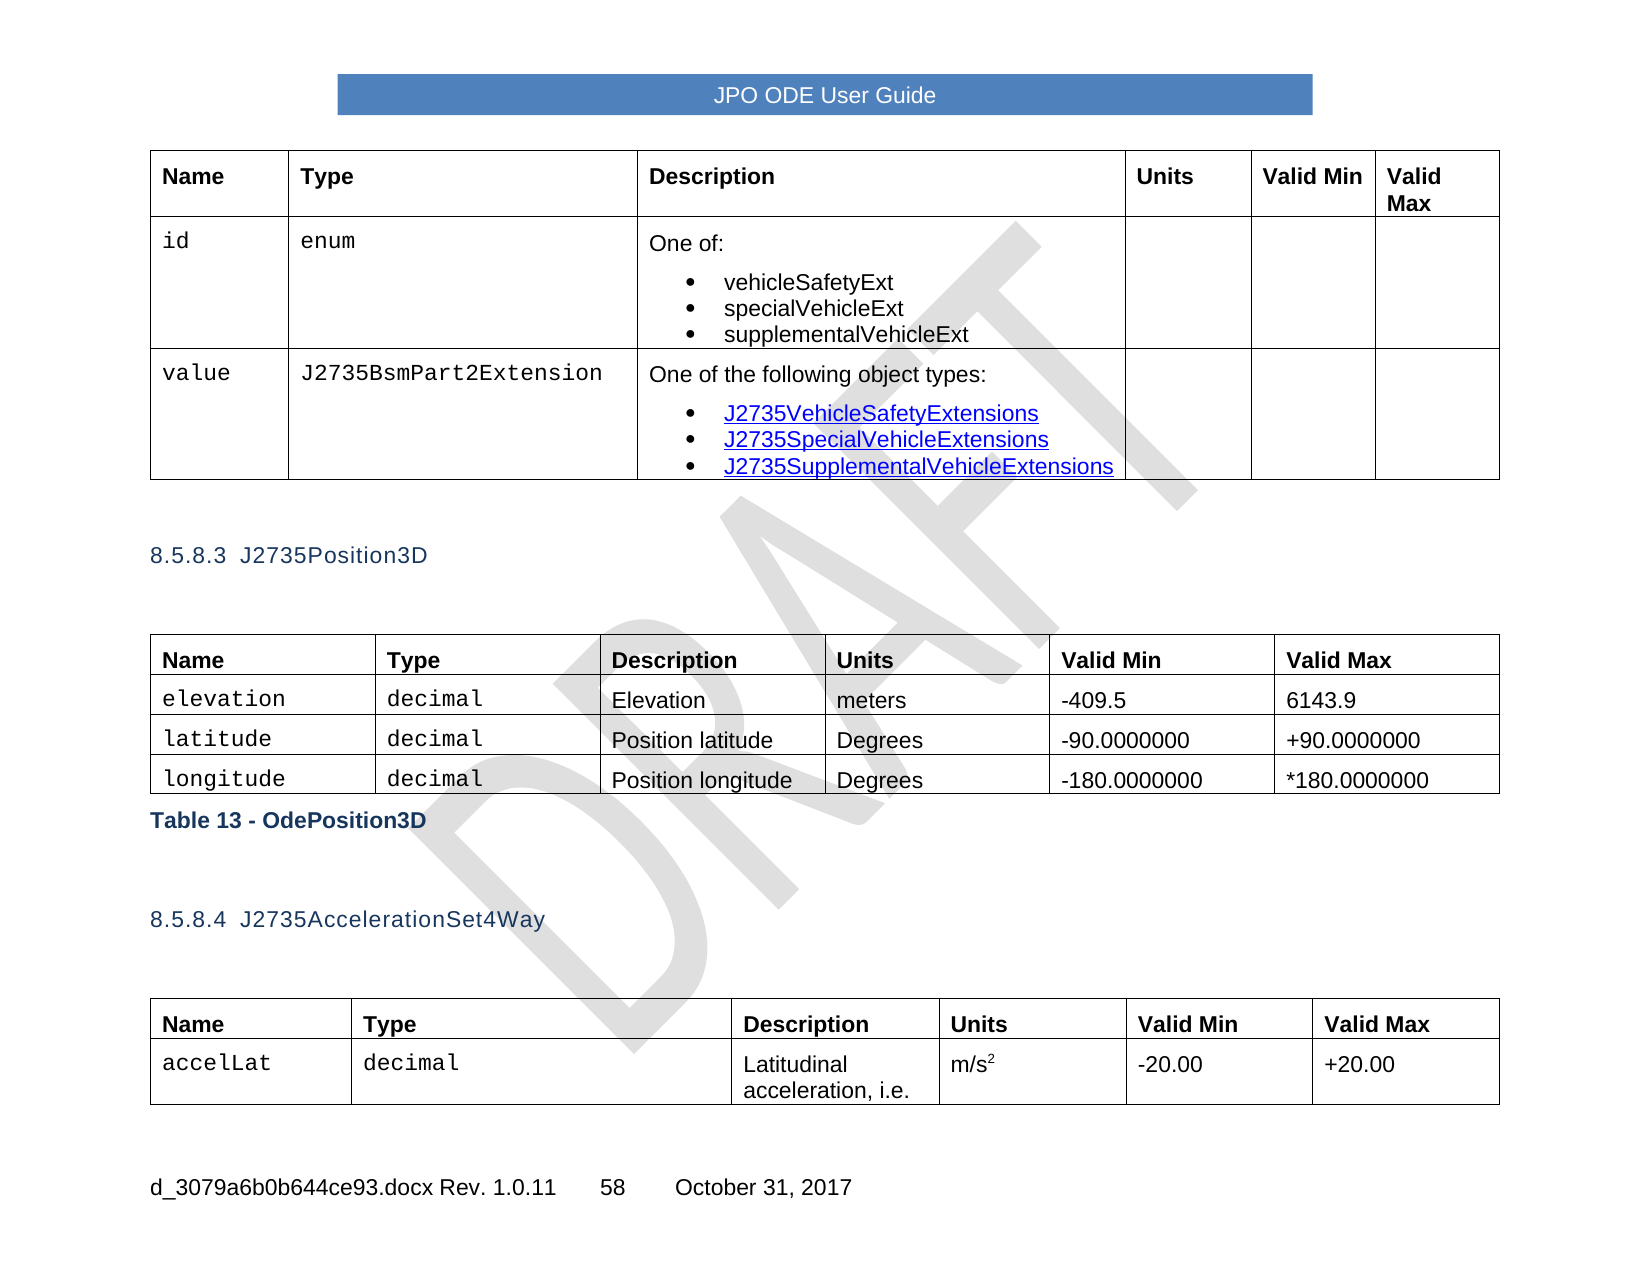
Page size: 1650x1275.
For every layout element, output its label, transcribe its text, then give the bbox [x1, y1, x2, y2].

table_cell J2735BsmPart2Extension [289, 349, 637, 479]
table_cell Degrees [826, 715, 1049, 753]
table_header Name [151, 999, 351, 1038]
table_header Type [352, 999, 731, 1038]
table_cell Elevation [601, 675, 825, 713]
table_cell Degrees [826, 755, 1049, 793]
table_cell value [151, 349, 288, 479]
table_cell decimal [376, 715, 600, 753]
table_cell [1126, 217, 1251, 348]
table_cell decimal [376, 675, 600, 713]
table_header Valid Min [1252, 151, 1375, 216]
table_header Name [151, 635, 375, 674]
table_cell -90.0000000 [1050, 715, 1274, 753]
table_cell elevation [151, 675, 375, 713]
subtitle J2735Position3D [150, 542, 1500, 569]
table_header Description [732, 999, 939, 1038]
table_cell [1252, 217, 1375, 348]
table_header Name [151, 151, 288, 216]
table_cell [1126, 349, 1251, 479]
table_cell +20.00 [1313, 1039, 1499, 1104]
table_cell accelLat [151, 1039, 351, 1104]
table_cell [1252, 349, 1375, 479]
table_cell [732, 1039, 939, 1104]
table_header Units [940, 999, 1126, 1038]
table_header Type [289, 151, 637, 216]
table_cell meters [826, 675, 1049, 713]
table_cell decimal [376, 755, 600, 793]
table_header Valid Min [1127, 999, 1312, 1038]
table_cell 6143.9 [1275, 675, 1499, 713]
table_header Valid Min [1050, 635, 1274, 674]
table_cell -409.5 [1050, 675, 1274, 713]
table_cell m/s2 [940, 1039, 1126, 1104]
table_cell -20.00 [1127, 1039, 1312, 1104]
table_header Type [376, 635, 600, 674]
table_cell [1376, 349, 1499, 479]
table_cell One of: vehicleSafetyExt specialVehicleExt supplementalVehicleExt [638, 217, 1125, 348]
table_cell [1376, 217, 1499, 348]
table_header Description [638, 151, 1125, 216]
table_header Valid Max [1275, 635, 1499, 674]
table_cell id [151, 217, 288, 348]
table_cell +90.0000000 [1275, 715, 1499, 753]
table_header Units [826, 635, 1049, 674]
table_cell decimal [352, 1039, 731, 1104]
table_cell enum [289, 217, 637, 348]
table_cell *180.0000000 [1275, 755, 1499, 793]
subtitle J2735AccelerationSet4Way [150, 906, 1500, 933]
table_header Valid Max [1313, 999, 1499, 1038]
table_header Units [1126, 151, 1251, 216]
table_cell Position longitude [601, 755, 825, 793]
table_cell latitude [151, 715, 375, 753]
table_cell -180.0000000 [1050, 755, 1274, 793]
table_cell Position latitude [601, 715, 825, 753]
table_cell longitude [151, 755, 375, 793]
table_header Description [601, 635, 825, 674]
table_cell One of the following object types: J2735VehicleSafetyExtensions J2735SpecialVehicleExtensions J2735SupplementalVehicleExtensions [638, 349, 1125, 479]
table_header Valid Max [1376, 151, 1499, 216]
